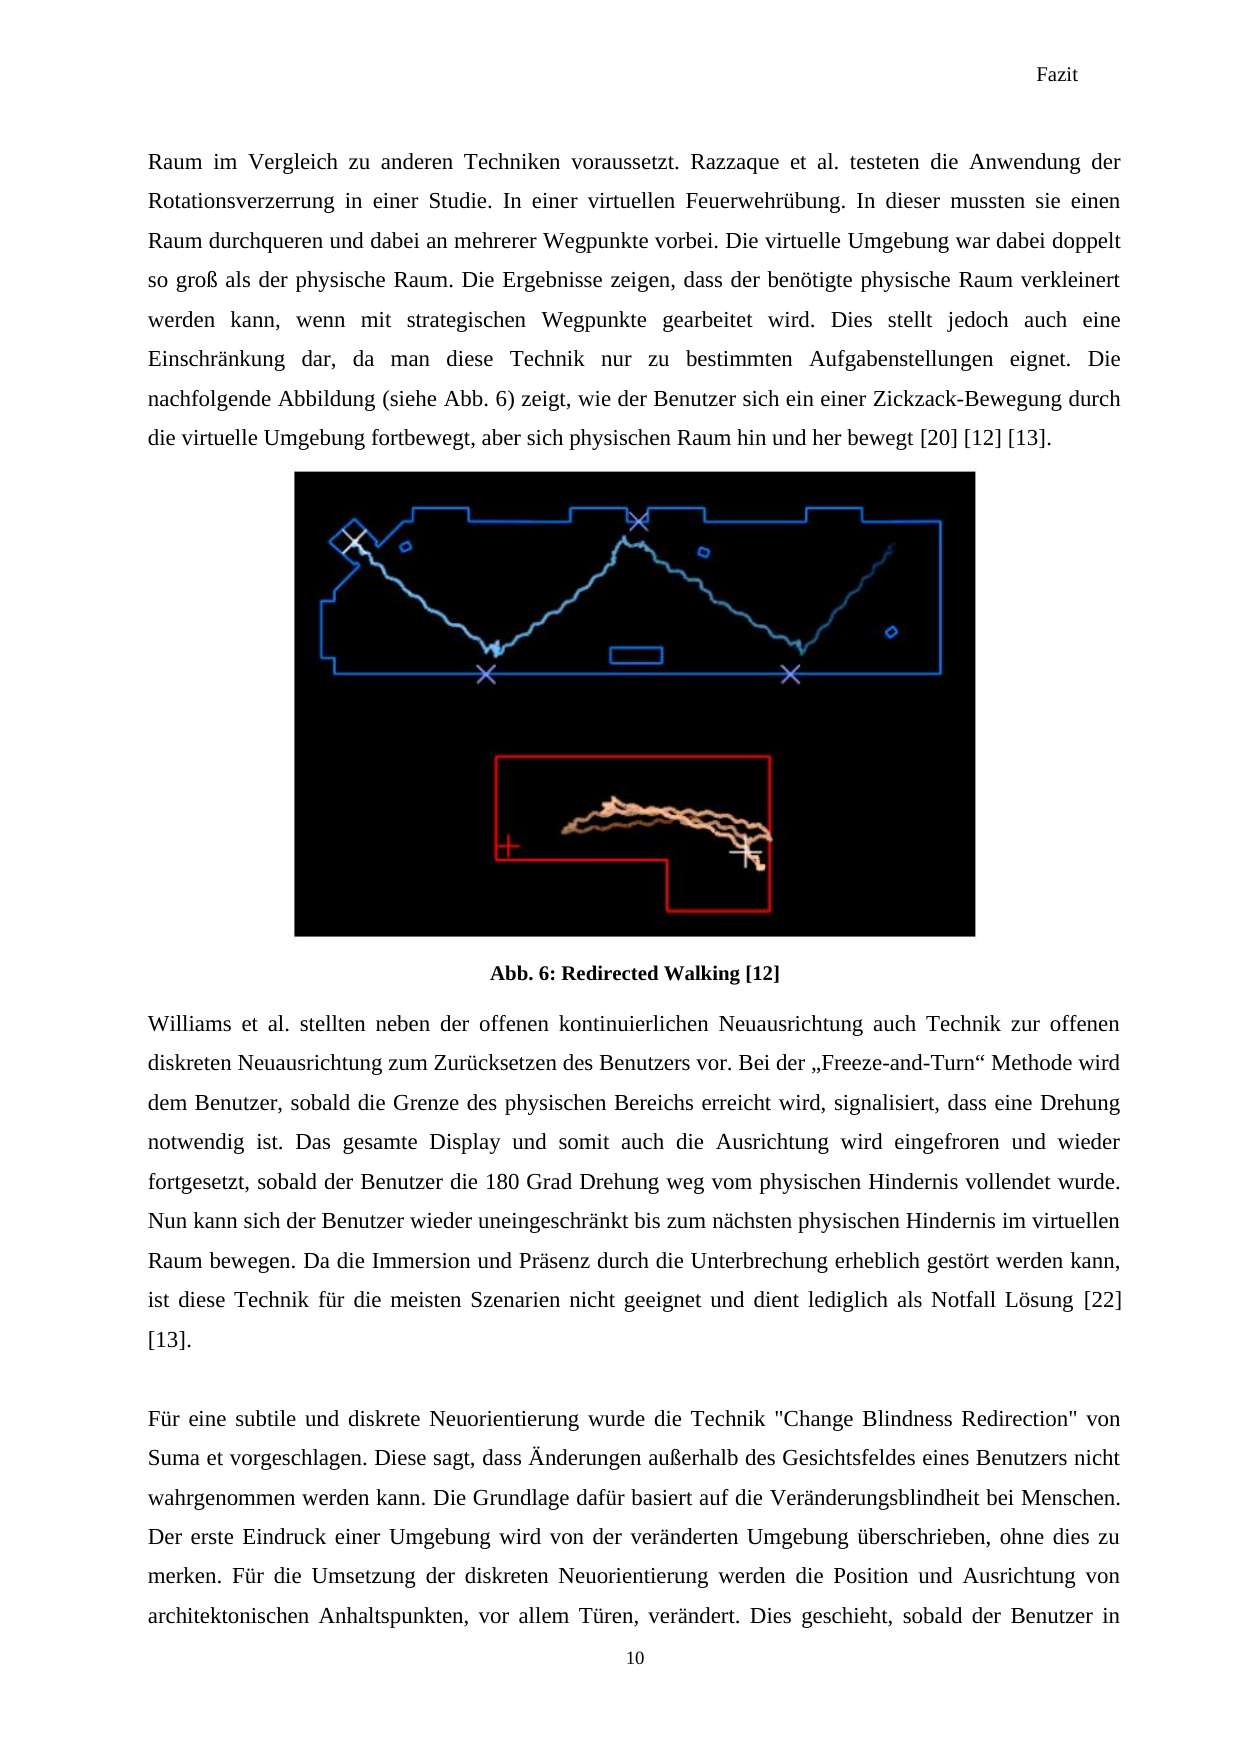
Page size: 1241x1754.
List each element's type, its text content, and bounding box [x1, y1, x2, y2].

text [148, 1404, 1122, 1628]
text Abb. 6: Redirected Walking [148, 961, 1122, 985]
text Williams et al. stellten neben der offenen kontinuierlichen Neuausrichtung auch Technik zur offenen diskreten Neuausrichtung zum Zurücksetzen des Benutzers vor. Bei der „Freeze-and-Turn“ Methode wird dem Benutzer, sobald die Grenze des physischen Bereichs erreicht wird, signalisiert, dass eine Drehung notwendig ist. Das gesamte Display und somit auch die Ausrichtung wird eingefroren und wieder fortgesetzt, sobald der Benutzer die 180 Grad Drehung weg vom physischen Hindernis vollendet wurde. Nun kann sich der Benutzer wieder uneingeschränkt bis zum nächsten physischen Hindernis im virtuellen Raum bewegen. Da die Immersion und Präsenz durch die Unterbrechung erheblich gestört werden kann, ist diese Technik für die meisten Szenarien nicht geeignet und dient lediglich als Notfall Lösung . [148, 1010, 1122, 1352]
picture [287, 463, 983, 948]
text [148, 148, 1122, 450]
